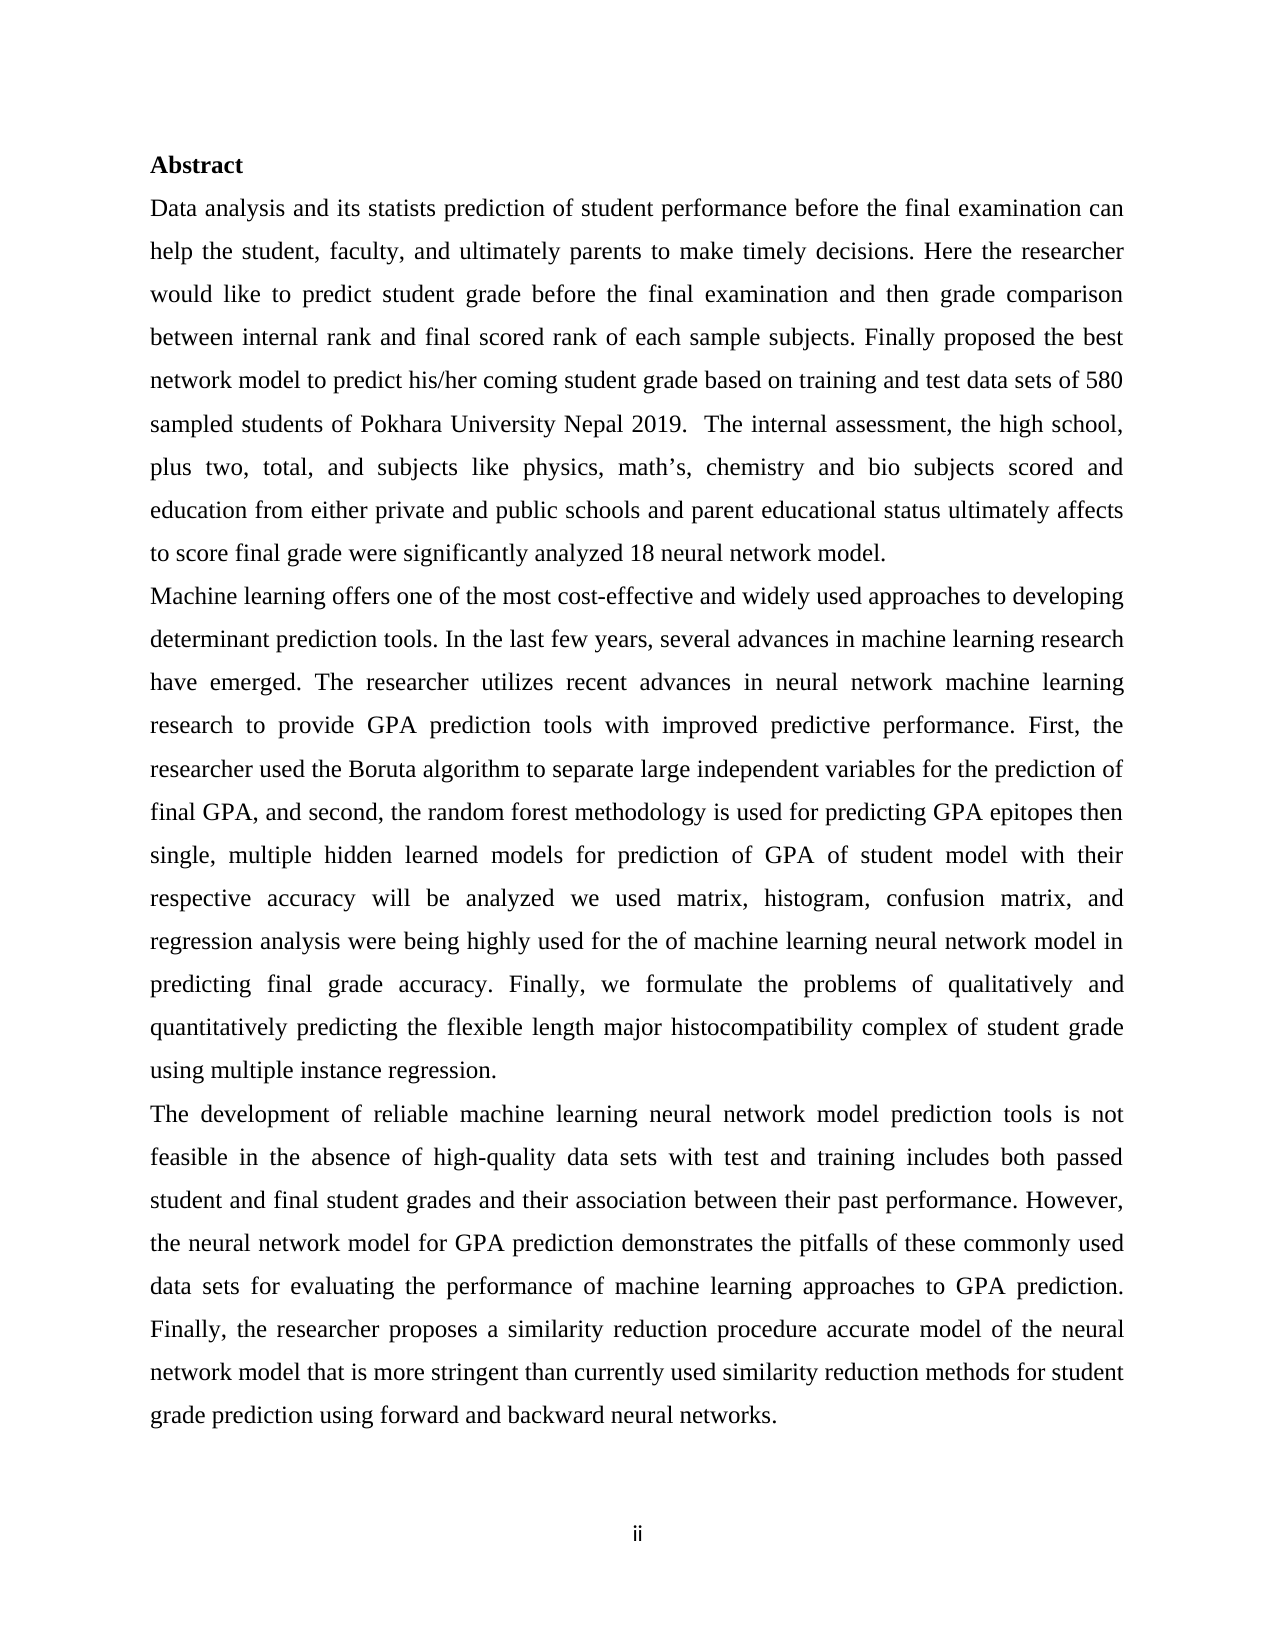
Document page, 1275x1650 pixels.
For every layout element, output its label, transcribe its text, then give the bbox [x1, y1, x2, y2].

text The development of reliable machine learning neural network model prediction tools is not feasible in the absence of high-quality data sets with test and training includes both passed student and final student grades and their association between their past performance. However, the neural network model for GPA prediction demonstrates the pitfalls of these commonly used data sets for evaluating the performance of machine learning approaches to GPA prediction. Finally, the researcher proposes a similarity reduction procedure accurate model of the neural network model that is more stringent than currently used similarity reduction methods for student grade prediction using forward and backward neural networks. [150, 1099, 1125, 1429]
text Data analysis and its statists prediction of student performance before the final examination can help the student, faculty, and ultimately parents to make timely decisions. Here the researcher would like to predict student grade before the final examination and then grade comparison between internal rank and final scored rank of each sample subjects. Finally proposed the best network model to predict his/her coming student grade based on training and test data sets of 580 sampled students of Pokhara University Nepal 2019. The internal assessment, the high school, plus two, total, and subjects like physics, math’s, chemistry and bio subjects scored and education from either private and public schools and parent educational status ultimately affects to score final grade were significantly analyzed 18 neural network model. [150, 193, 1125, 567]
subtitle Abstract [150, 150, 1125, 179]
text Machine learning offers one of the most cost-effective and widely used approaches to developing determinant prediction tools. In the last few years, several advances in machine learning research have emerged. The researcher utilizes recent advances in neural network machine learning research to provide GPA prediction tools with improved predictive performance. First, the researcher used the Boruta algorithm to separate large independent variables for the prediction of final GPA, and second, the random forest methodology is used for predicting GPA epitopes then single, multiple hidden learned models for prediction of GPA of student model with their respective accuracy will be analyzed we used matrix, histogram, confusion matrix, and regression analysis were being highly used for the of machine learning neural network model in predicting final grade accuracy. Finally, we formulate the problems of qualitatively and quantitatively predicting the flexible length major histocompatibility complex of student grade using multiple instance regression. [150, 581, 1125, 1084]
